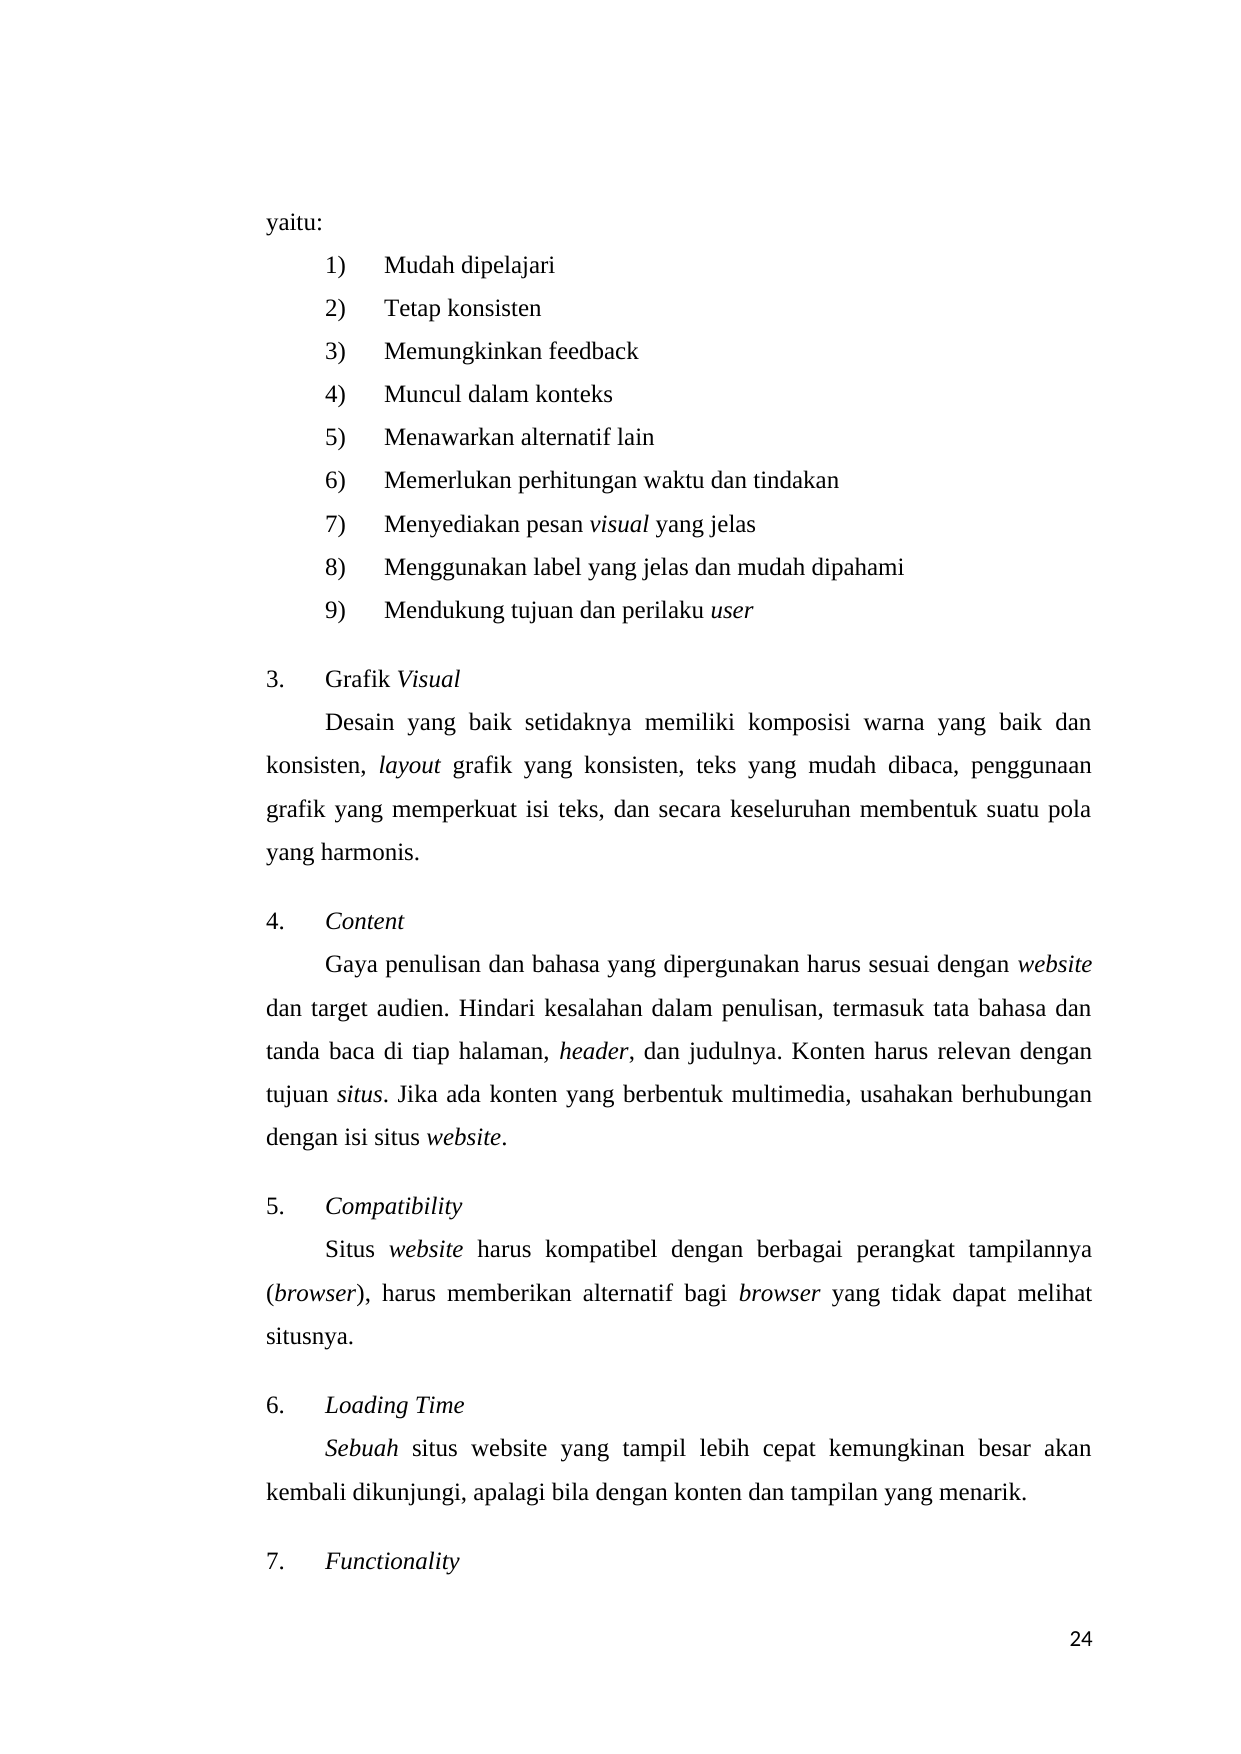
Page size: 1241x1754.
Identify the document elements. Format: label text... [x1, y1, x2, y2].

text Situs website harus kompatibel dengan berbagai perangkat tampilannya (browser), harus memberikan alternatif bagi browser yang tidak dapat melihat situsnya. [266, 1234, 1092, 1349]
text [266, 207, 1092, 236]
text Gaya penulisan dan bahasa yang dipergunakan harus sesuai dengan website dan target audien. Hindari kesalahan dalam penulisan, termasuk tata bahasa dan tanda baca di tiap halaman, header, dan judulnya. Konten harus relevan dengan tujuan situs. Jika ada konten yang berbentuk multimedia, usahakan berhubungan dengan isi situs website. [266, 949, 1092, 1151]
list Functionality [266, 1546, 1092, 1575]
list Memerlukan perhitungan waktu dan tindakan [325, 466, 1092, 494]
list Mendukung tujuan dan perilaku user [325, 595, 1092, 624]
list Menawarkan alternatif lain [325, 422, 1092, 451]
list Mudah dipelajari [325, 250, 1092, 279]
text Desain yang baik setidaknya memiliki komposisi warna yang baik dan konsisten, layout grafik yang konsisten, teks yang mudah dibaca, penggunaan grafik yang memperkuat isi teks, dan secara keseluruhan membentuk suatu pola yang harmonis. [266, 707, 1092, 866]
list Menggunakan label yang jelas dan mudah dipahami [325, 552, 1092, 581]
list Content [266, 906, 1092, 935]
list Compatibility [266, 1191, 1092, 1220]
list Tetap konsisten [325, 293, 1092, 322]
list Memungkinkan feedback [325, 336, 1092, 365]
text Sebuah situs website yang tampil lebih cepat kemungkinan besar akan kembali dikunjungi, apalagi bila dengan konten dan tampilan yang menarik. [266, 1433, 1092, 1505]
list Menyediakan pesan visual yang jelas [325, 509, 1092, 537]
list Loading Time [266, 1390, 1092, 1419]
list Grafik Visual [266, 664, 1092, 693]
list Muncul dalam konteks [325, 379, 1092, 408]
